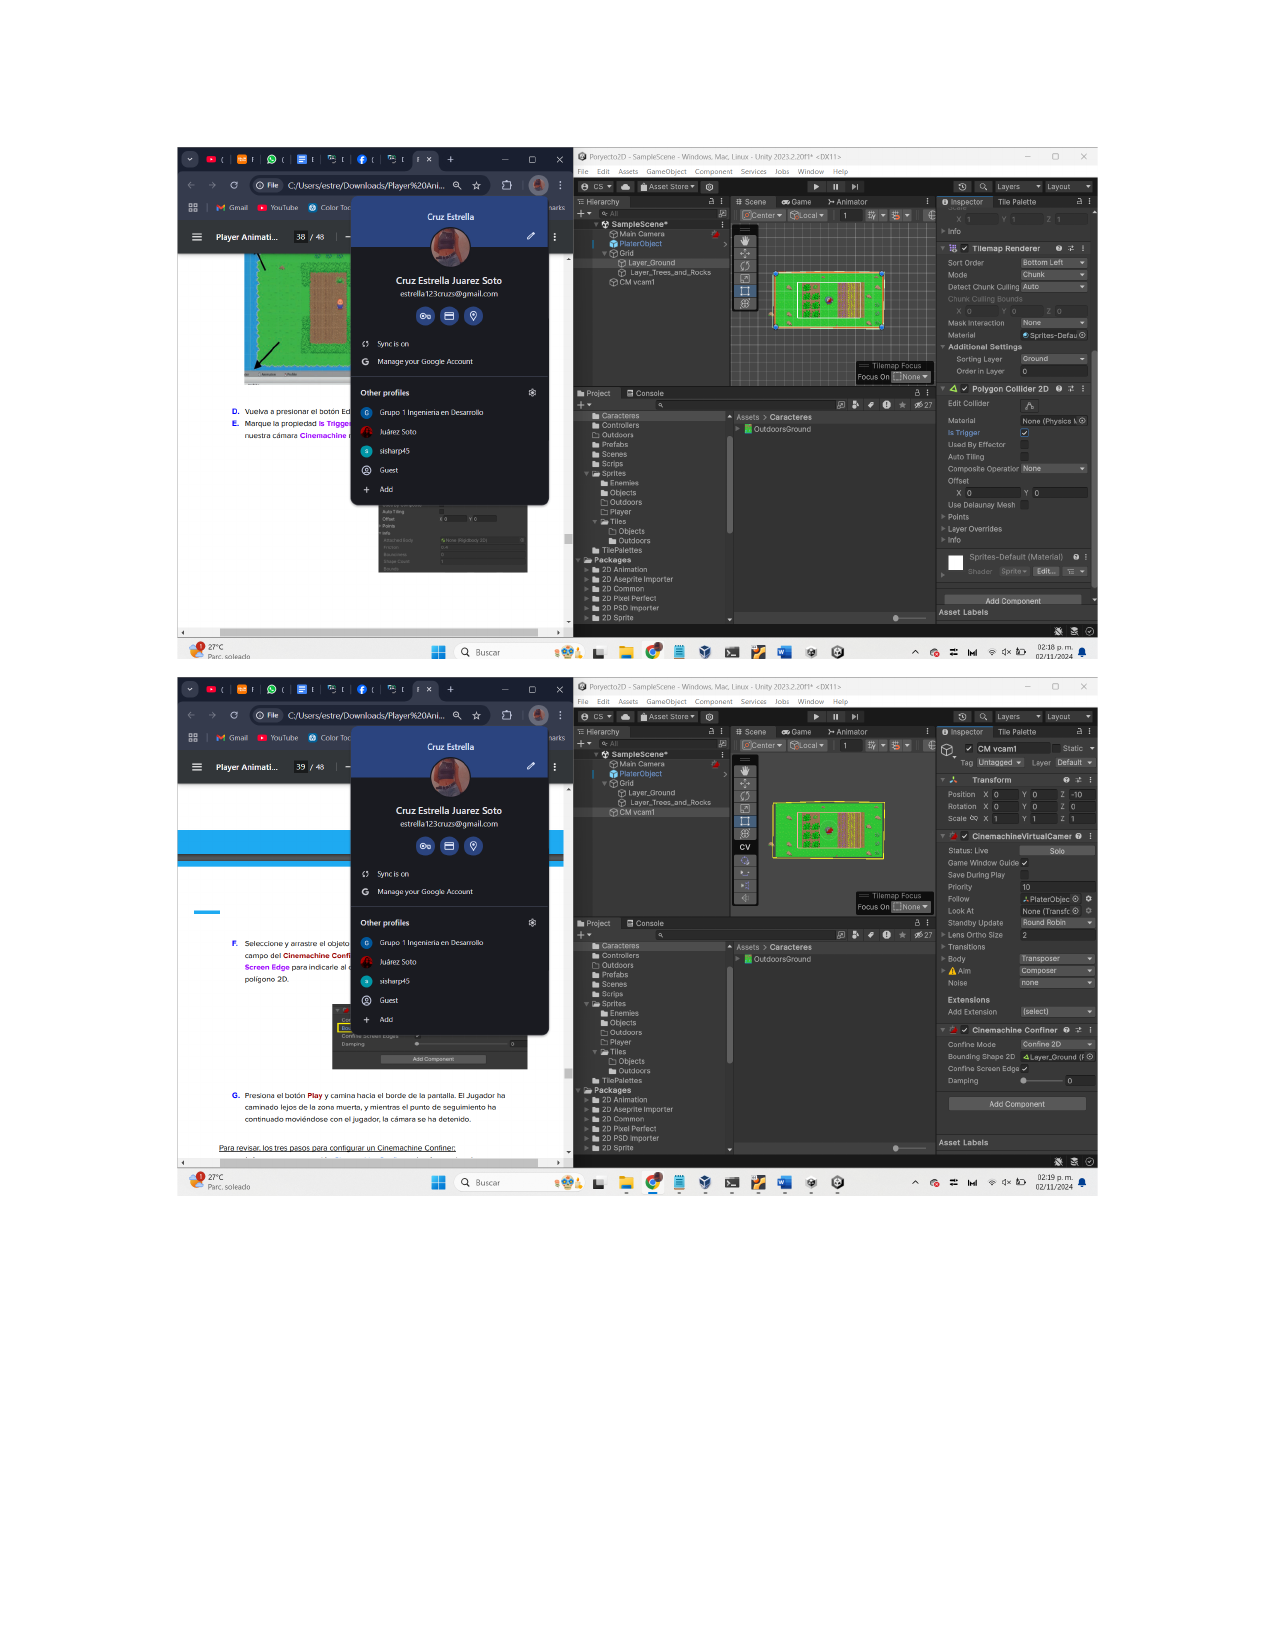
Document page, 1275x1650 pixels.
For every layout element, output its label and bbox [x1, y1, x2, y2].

picture [177, 677, 1098, 1196]
picture [177, 147, 1098, 659]
